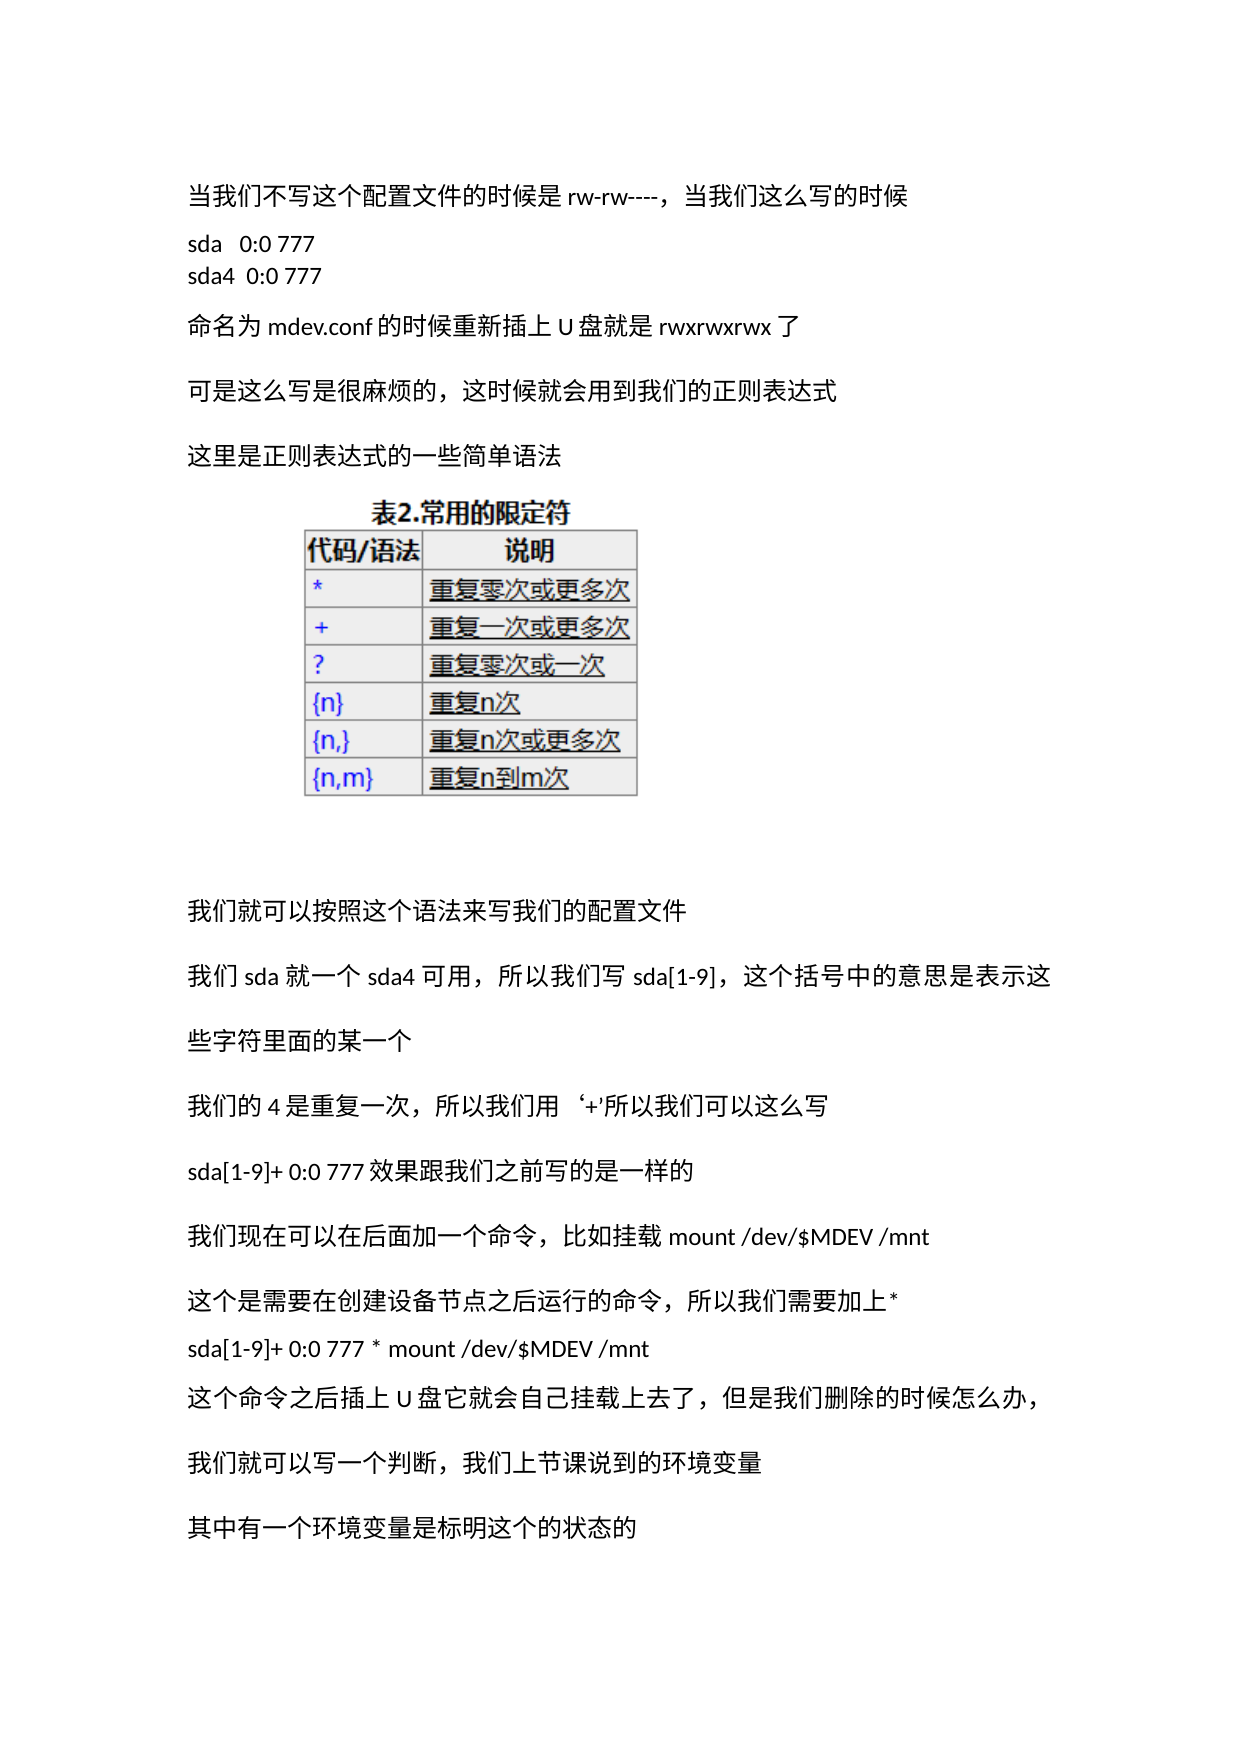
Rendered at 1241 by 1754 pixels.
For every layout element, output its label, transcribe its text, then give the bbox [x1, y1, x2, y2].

text 我们就可以按照这个语法来写我们的配置文件 [187, 877, 1053, 942]
text sda[1-9]+ 0:0 777 * mount /dev/$MDEV /mnt [187, 1332, 1053, 1364]
text 其中有一个环境变量是标明这个的状态的 [187, 1494, 1053, 1559]
text 这个是需要在创建设备节点之后运行的命令，所以我们需要加上* [187, 1267, 1053, 1332]
text 可是这么写是很麻烦的，这时候就会用到我们的正则表达式 [187, 357, 1053, 422]
text 我们的4是重复一次，所以我们用‘+’所以我们可以这么写 [187, 1072, 1053, 1137]
text sda4 0:0 777 [187, 259, 1053, 292]
text sda 0:0 777 [187, 227, 1053, 259]
text 当我们不写这个配置文件的时候是rw-rw----，当我们这么写的时候 [187, 162, 1053, 227]
text 我们现在可以在后面加一个命令，比如挂载 mount /dev/$MDEV /mnt [187, 1202, 1053, 1267]
text 命名为mdev.conf的时候重新插上U盘就是rwxrwxrwx了 [187, 292, 1053, 357]
text 这里是正则表达式的一些简单语法 [187, 422, 1053, 487]
text 我们sda就一个sda4可用，所以我们写sda[1-9]，这个括号中的意思是表示这些字符里面的某一个 [187, 942, 1053, 1072]
text sda[1-9]+ 0:0 777效果跟我们之前写的是一样的 [187, 1137, 1053, 1202]
picture [187, 487, 789, 870]
text 这个命令之后插上U盘它就会自己挂载上去了，但是我们删除的时候怎么办，我们就可以写一个判断，我们上节课说到的环境变量 [187, 1364, 1053, 1494]
